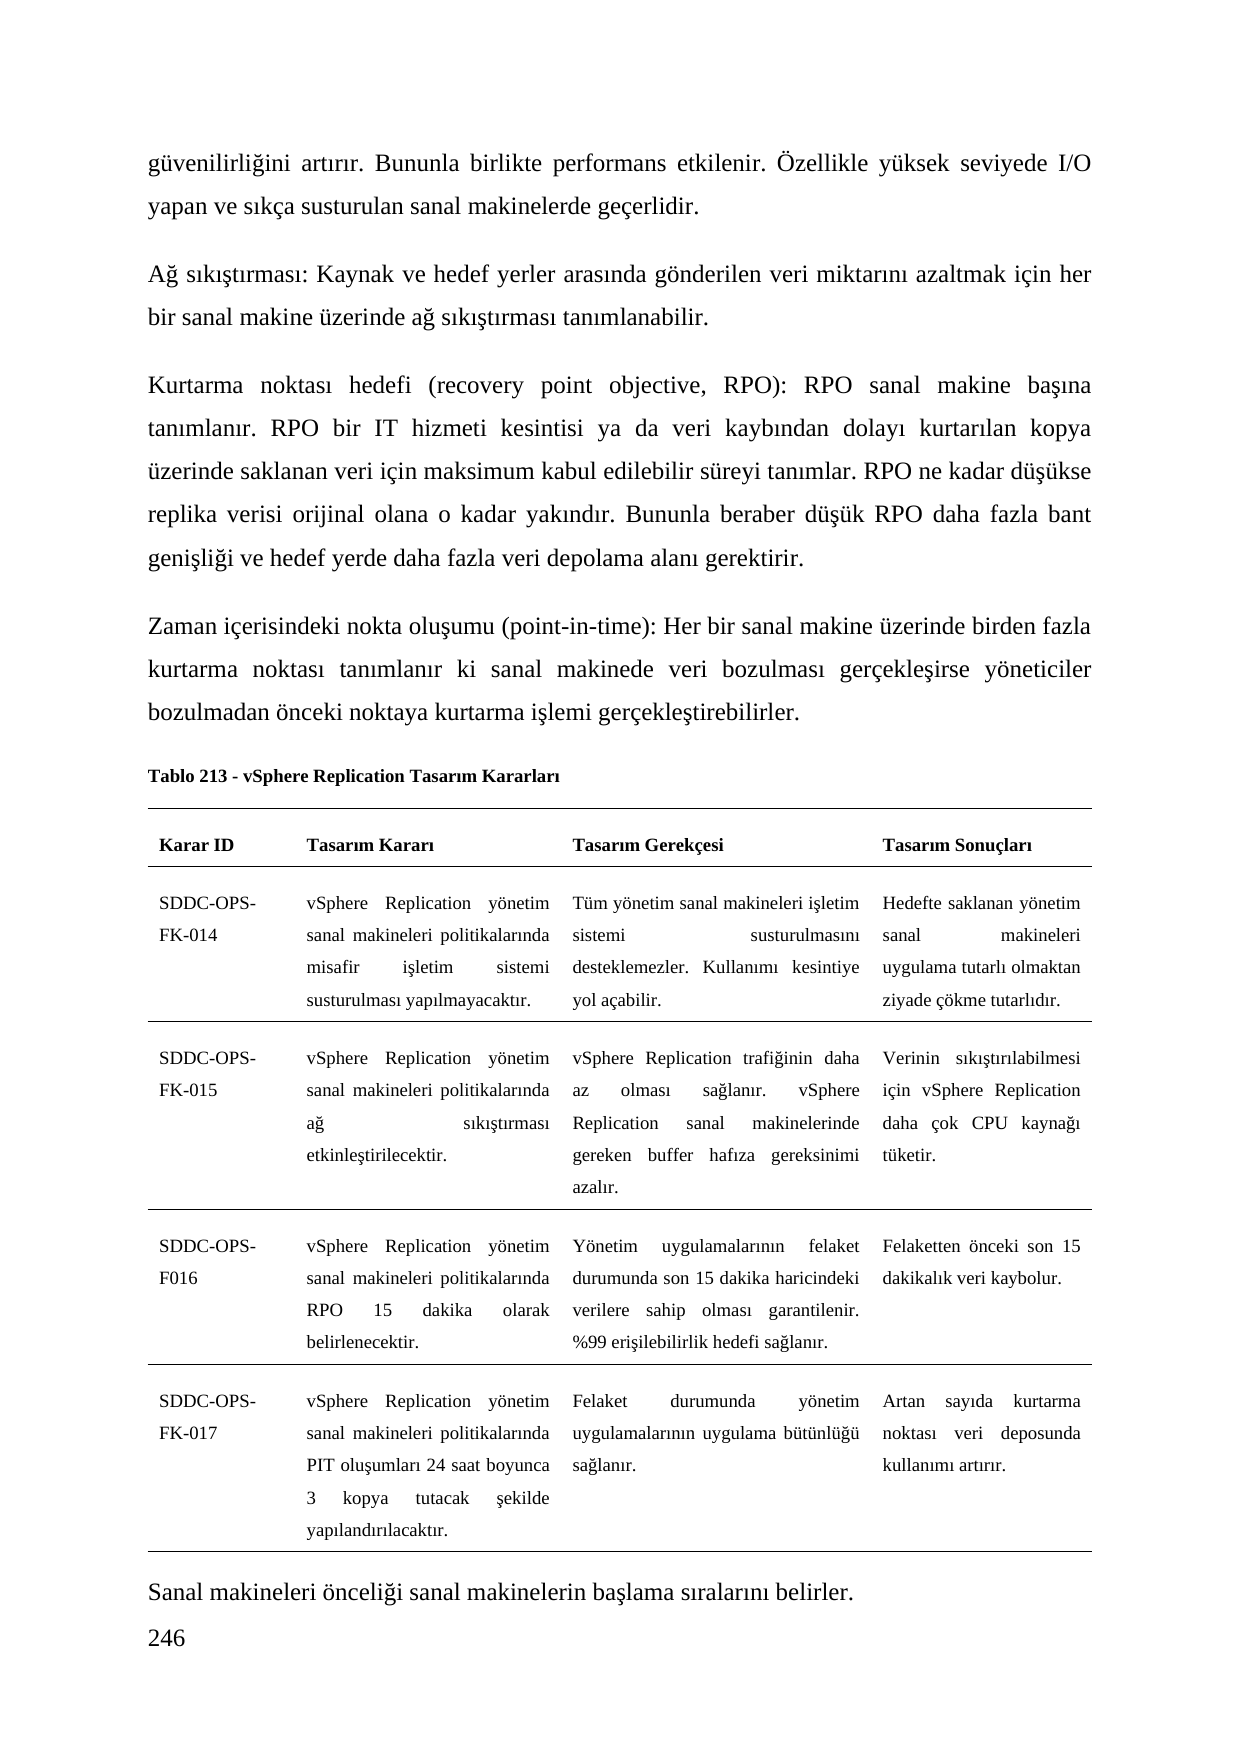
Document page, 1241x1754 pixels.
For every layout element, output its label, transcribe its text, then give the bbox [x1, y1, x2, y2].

text Sanal makineleri önceliği sanal makinelerin başlama sıralarını belirler. [148, 1577, 1093, 1606]
text Ağ sıkıştırması: Kaynak ve hedef yerler arasında gönderilen veri miktarını azaltmak için her bir sanal makine üzerinde ağ sıkıştırması tanımlanabilir. [148, 259, 1093, 331]
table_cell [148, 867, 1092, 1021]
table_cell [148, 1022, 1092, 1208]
text Tablo 213 - vSphere Replication Tasarım Kararları [148, 765, 1093, 787]
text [148, 148, 1093, 219]
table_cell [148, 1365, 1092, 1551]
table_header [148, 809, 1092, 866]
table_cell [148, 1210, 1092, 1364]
text Kurtarma noktası hedefi (recovery point objective, RPO): RPO sanal makine başına tanımlanır. RPO bir IT hizmeti kesintisi ya da veri kaybından dolayı kurtarılan kopya üzerinde saklanan veri için maksimum kabul edilebilir süreyi tanımlar. RPO ne kadar düşükse replika verisi orijinal olana o kadar yakındır. Bununla beraber düşük RPO daha fazla bant genişliği ve hedef yerde daha fazla veri depolama alanı gerektirir. [148, 370, 1093, 571]
text Zaman içerisindeki nokta oluşumu (point-in-time): Her bir sanal makine üzerinde birden fazla kurtarma noktası tanımlanır ki sanal makinede veri bozulması gerçekleşirse yöneticiler bozulmadan önceki noktaya kurtarma işlemi gerçekleştirebilirler. [148, 611, 1093, 726]
